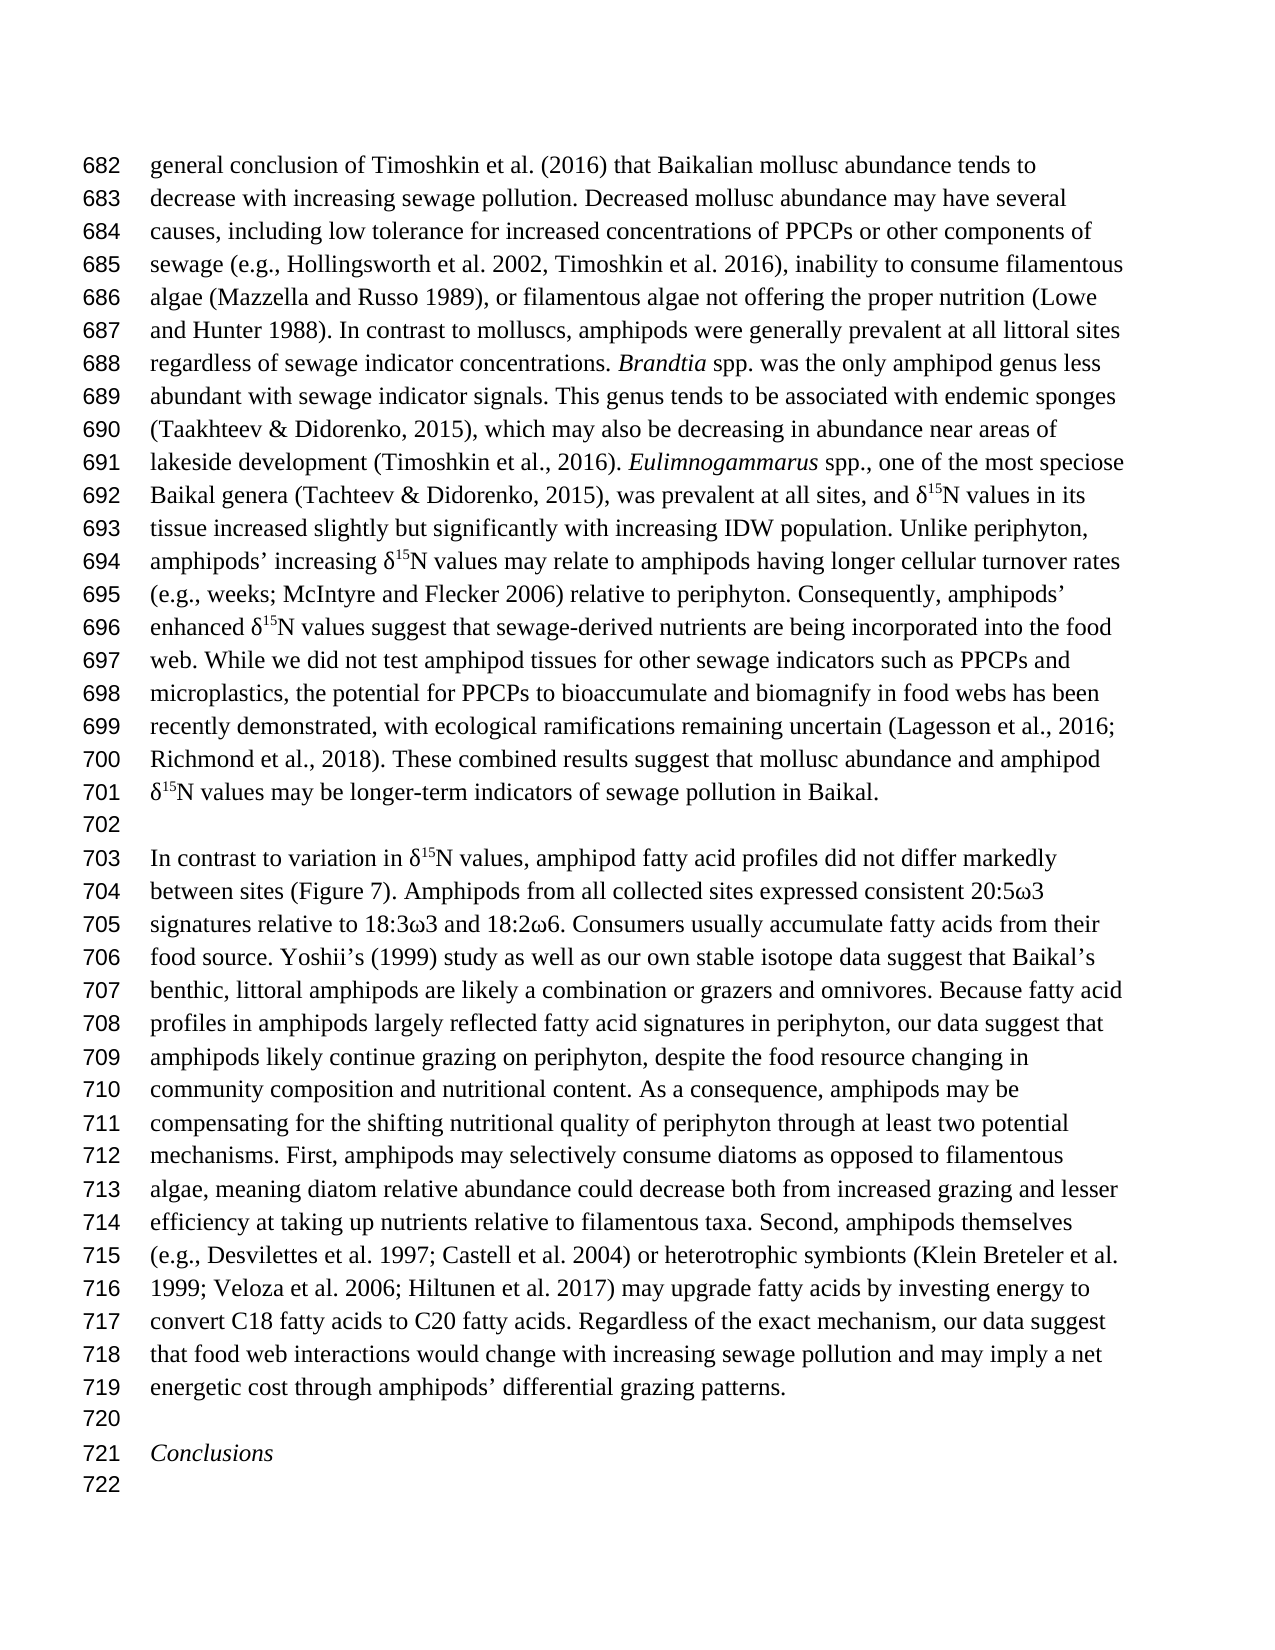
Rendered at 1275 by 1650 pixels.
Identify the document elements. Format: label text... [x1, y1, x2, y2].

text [150, 150, 1125, 806]
text Conclusions [150, 1438, 1125, 1467]
text In contrast to variation in δ15N values, amphipod fatty acid profiles did not differ markedly between sites (Figure 7). Amphipods from all collected sites expressed consistent 20:5ω3 signatures relative to 18:3ω3 and 18:2ω6. Consumers usually accumulate fatty acids from their food source. Yoshii’s (1999) study as well as our own stable isotope data suggest that Baikal’s benthic, littoral amphipods are likely a combination or grazers and omnivores. Because fatty acid profiles in amphipods largely reflected fatty acid signatures in periphyton, our data suggest that amphipods likely continue grazing on periphyton, despite the food resource changing in community composition and nutritional content. As a consequence, amphipods may be compensating for the shifting nutritional quality of periphyton through at least two potential mechanisms. First, amphipods may selectively consume diatoms as opposed to filamentous algae, meaning diatom relative abundance could decrease both from increased grazing and lesser efficiency at taking up nutrients relative to filamentous taxa. Second, amphipods themselves (e.g., Desvilettes et al. 1997; Castell et al. 2004) or heterotrophic symbionts (Klein Breteler et al. 1999; Veloza et al. 2006; Hiltunen et al. 2017) may upgrade fatty acids by investing energy to convert C18 fatty acids to C20 fatty acids. Regardless of the exact mechanism, our data suggest that food web interactions would change with increasing sewage pollution and may imply a net energetic cost through amphipods’ differential grazing patterns. [150, 843, 1125, 1401]
